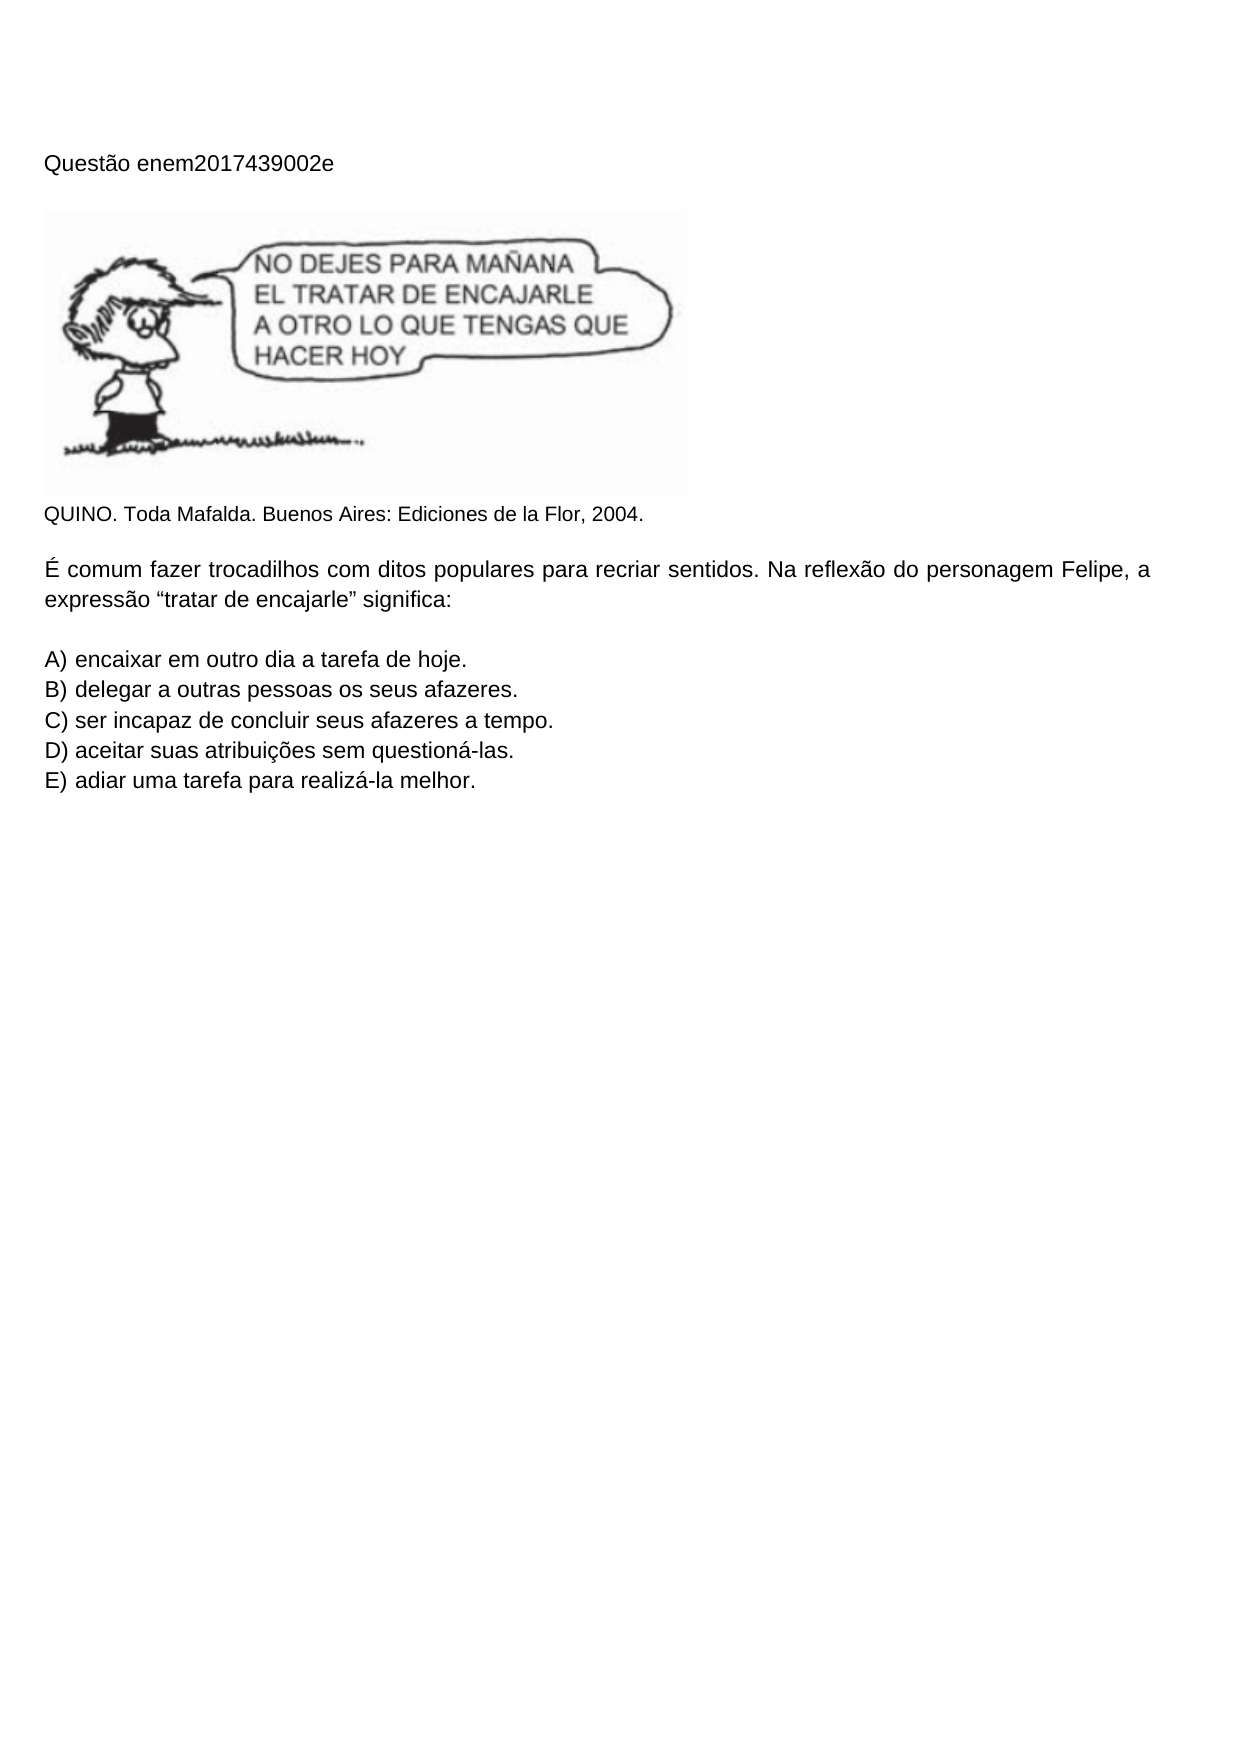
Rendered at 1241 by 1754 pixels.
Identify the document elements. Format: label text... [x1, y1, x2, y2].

text Questão enem2017439002e [44, 150, 1153, 176]
list encaixar em outro dia a tarefa de hoje. [44, 646, 1152, 673]
list delegar a outras pessoas os seus afazeres. [44, 676, 1152, 703]
list aceitar suas atribuições sem questioná-las. [44, 737, 1152, 763]
text QUINO. Toda Mafalda. Buenos Aires: Ediciones de la Flor, 2004. [44, 501, 1153, 525]
picture [43, 210, 697, 498]
list ser incapaz de concluir seus afazeres a tempo. [44, 707, 1152, 733]
text É comum fazer trocadilhos com ditos populares para recriar sentidos. Na reflexão do personagem Felipe, a expressão “tratar de encajarle” significa: [44, 556, 1152, 612]
list adiar uma tarefa para realizá-la melhor. [44, 767, 1152, 793]
